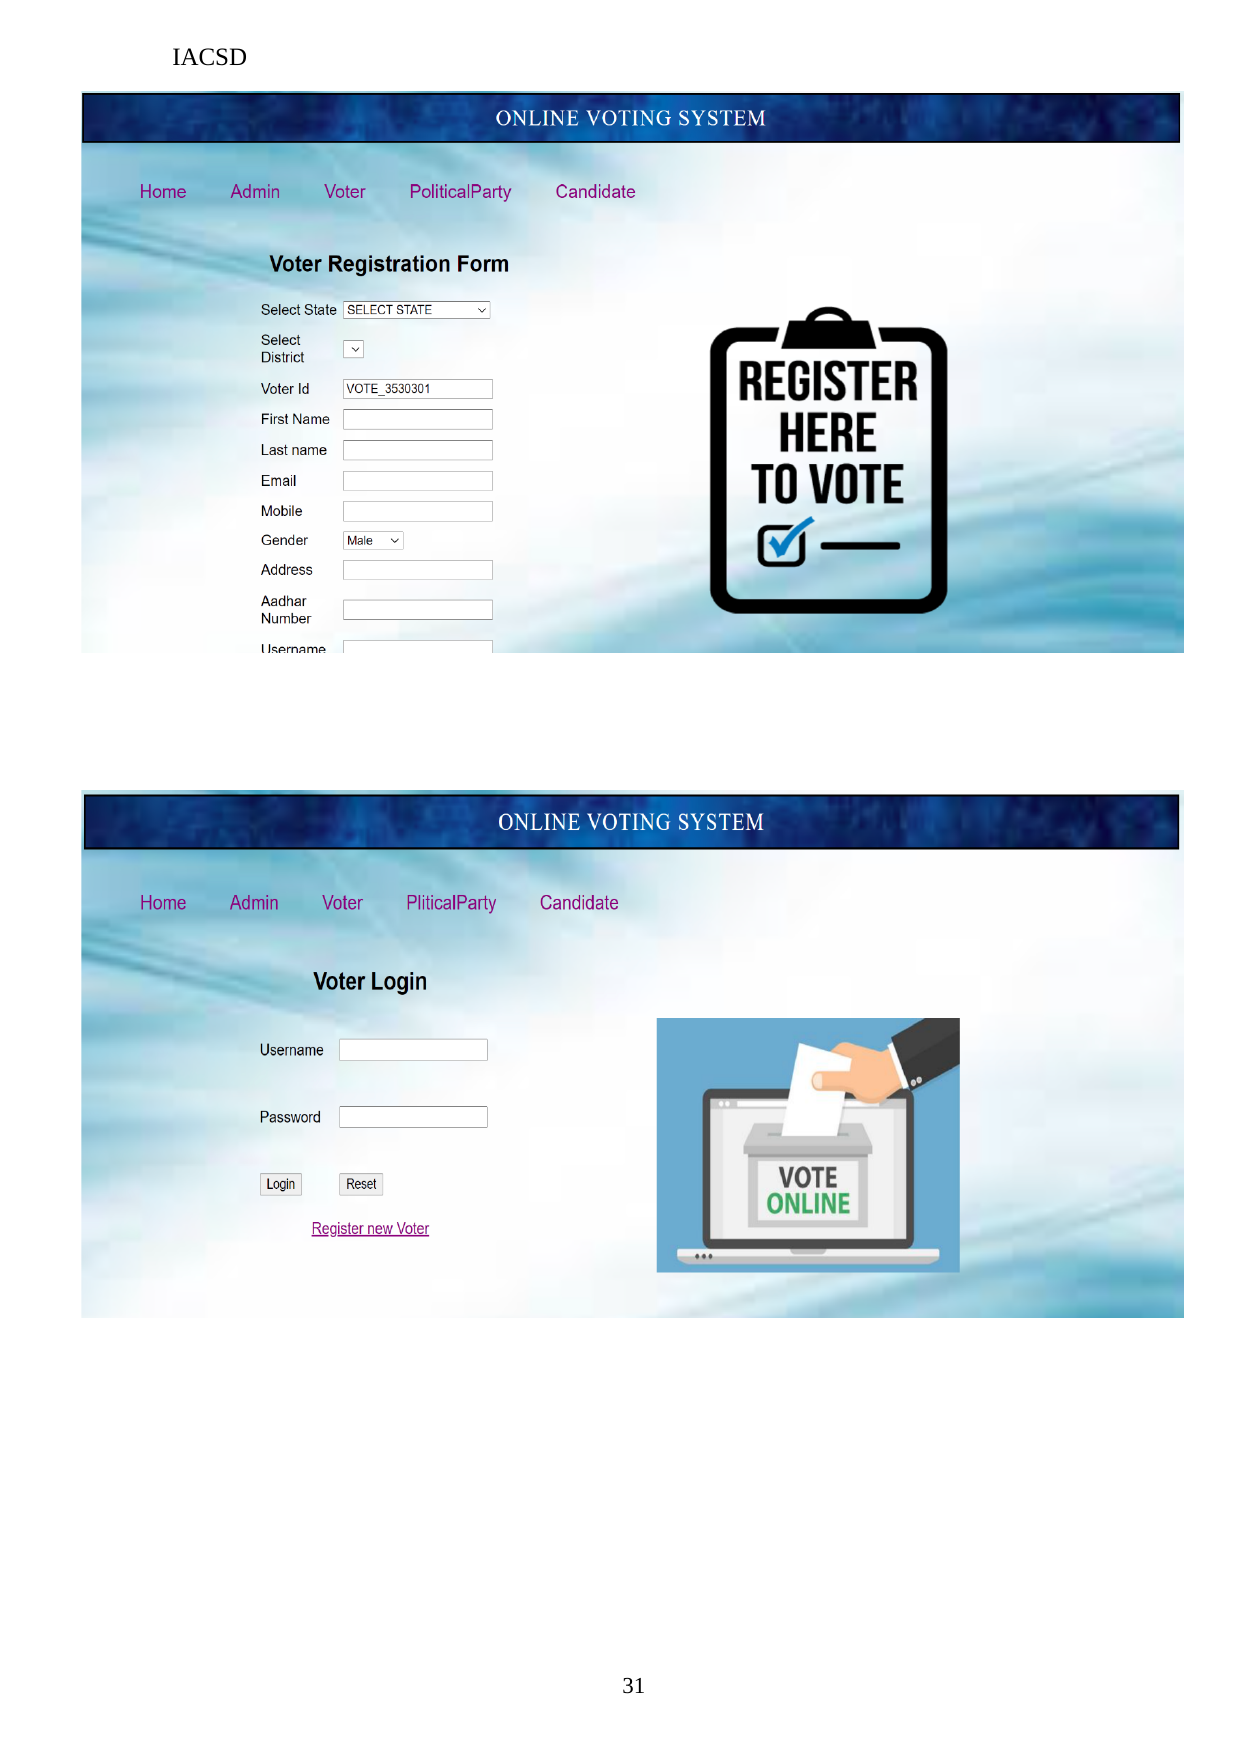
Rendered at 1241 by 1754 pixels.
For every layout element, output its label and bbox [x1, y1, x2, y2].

picture [81, 91, 1184, 653]
picture [81, 790, 1184, 1318]
